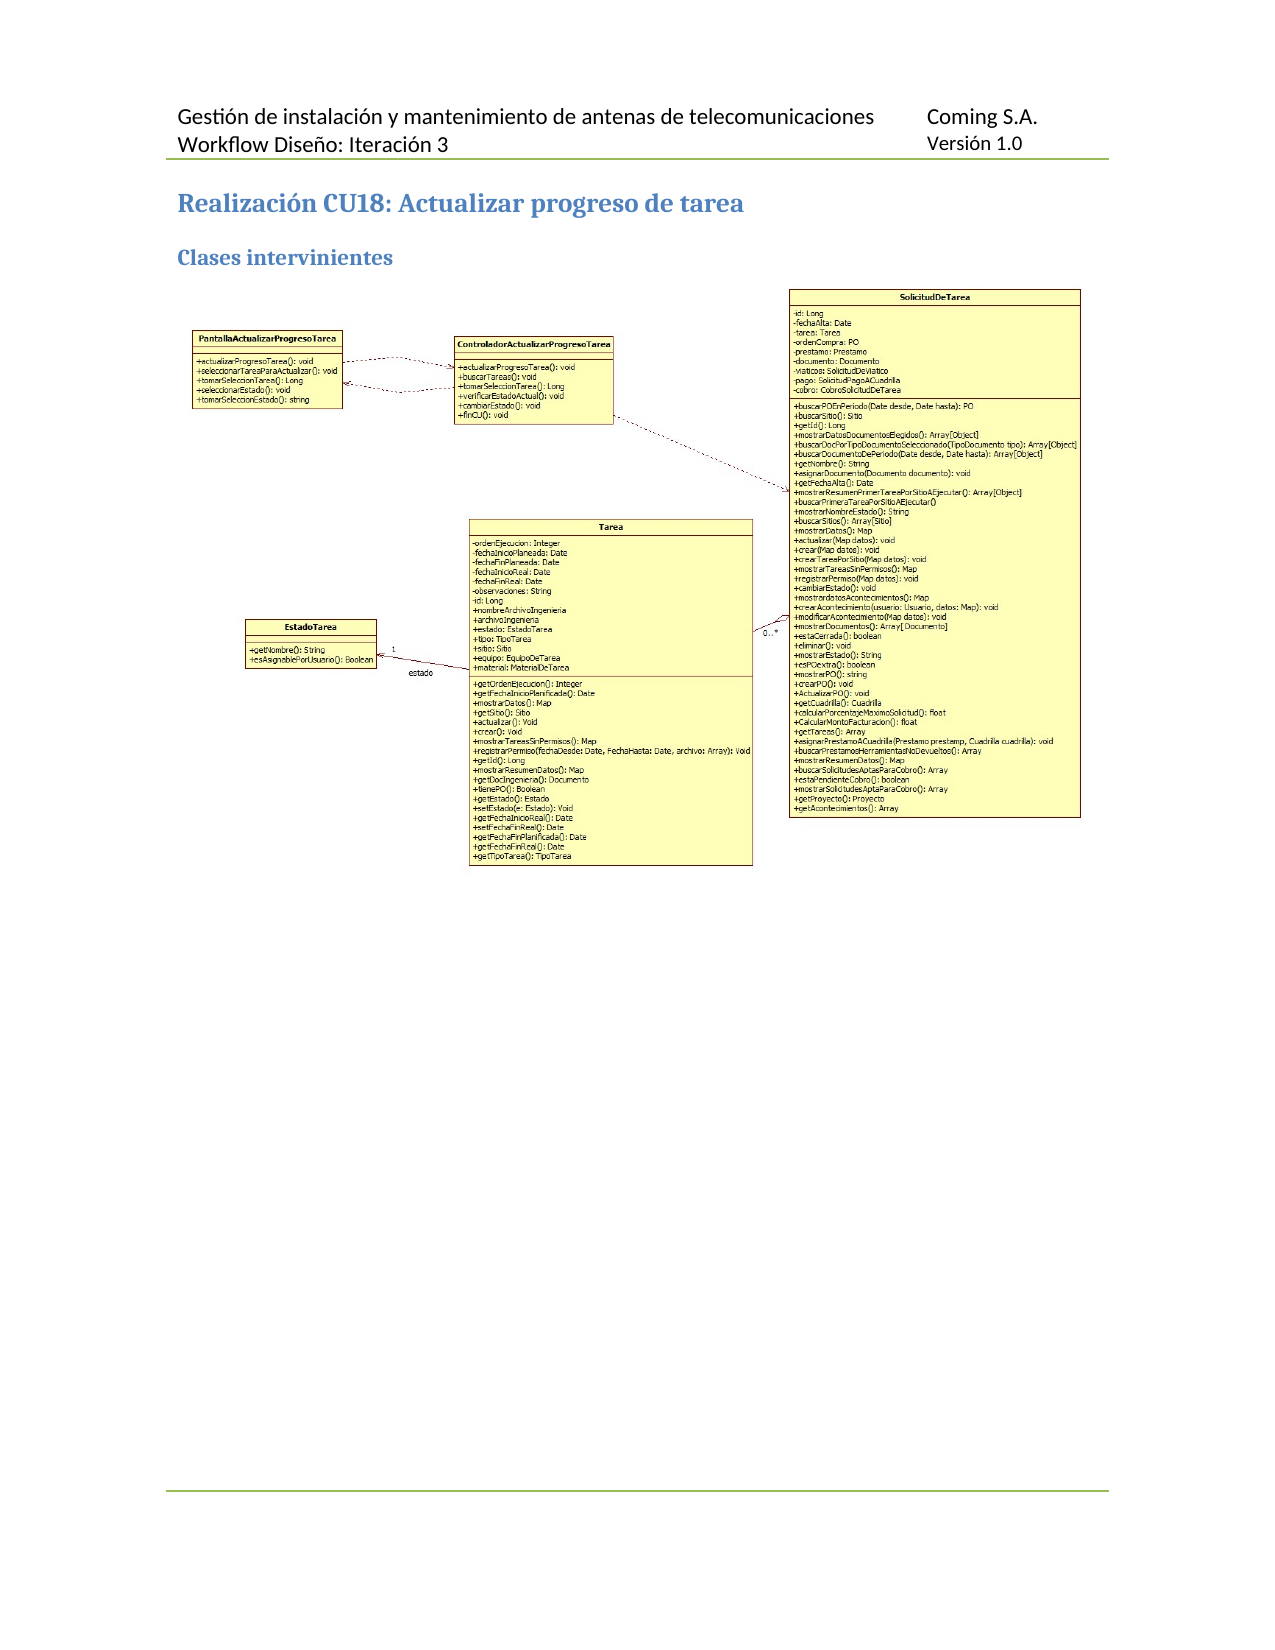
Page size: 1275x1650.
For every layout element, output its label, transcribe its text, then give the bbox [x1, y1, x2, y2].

subtitle Clases intervinientes [177, 244, 1098, 271]
subtitle Realización CU18: Actualizar progreso de tarea [177, 188, 1098, 219]
picture [177, 274, 1095, 880]
